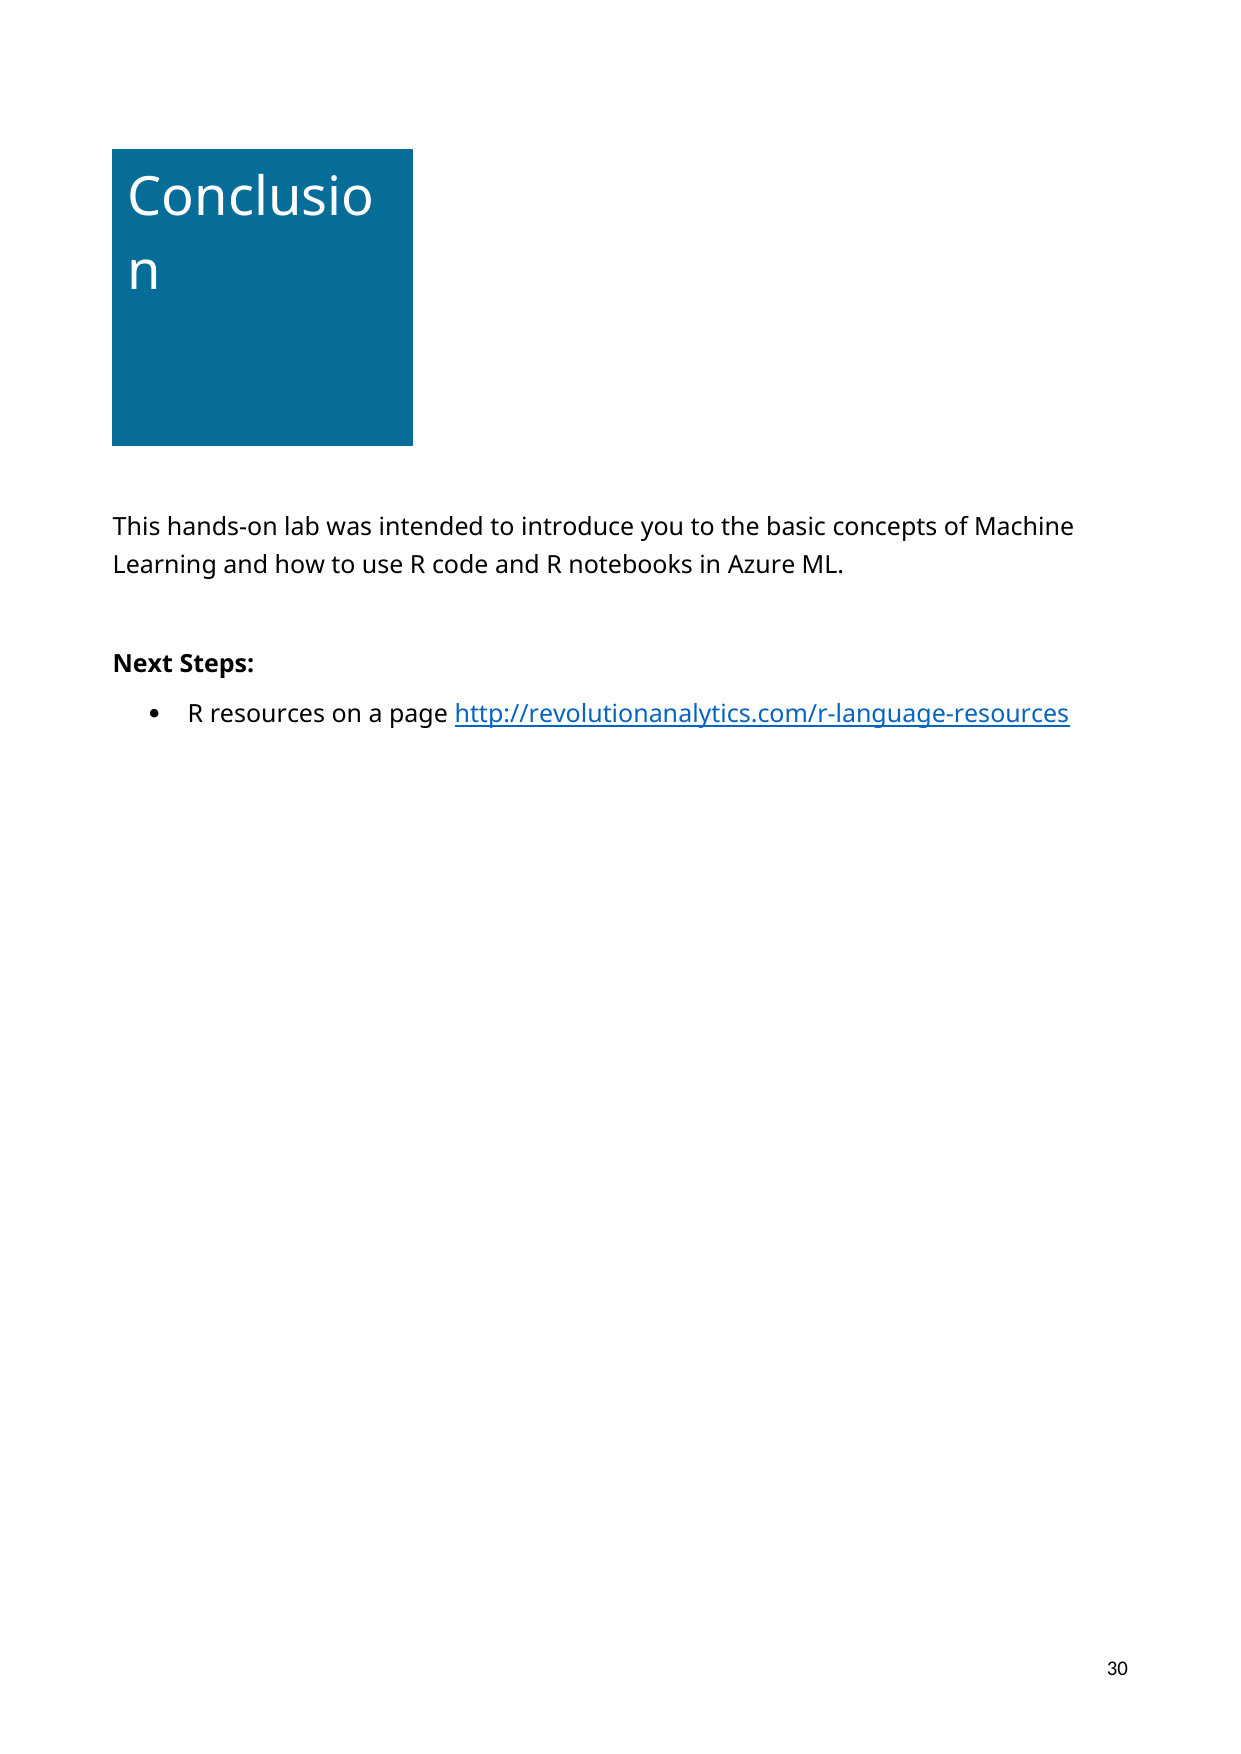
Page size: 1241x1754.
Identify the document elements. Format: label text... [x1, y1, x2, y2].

text Next Steps: [112, 646, 1128, 680]
text This hands-on lab was intended to introduce you to the basic concepts of Machine Learning and how to use R code and R notebooks in Azure ML. [112, 509, 1128, 580]
list R resources on a page http://revolutionanalytics.com/r-language-resources [150, 696, 1128, 730]
